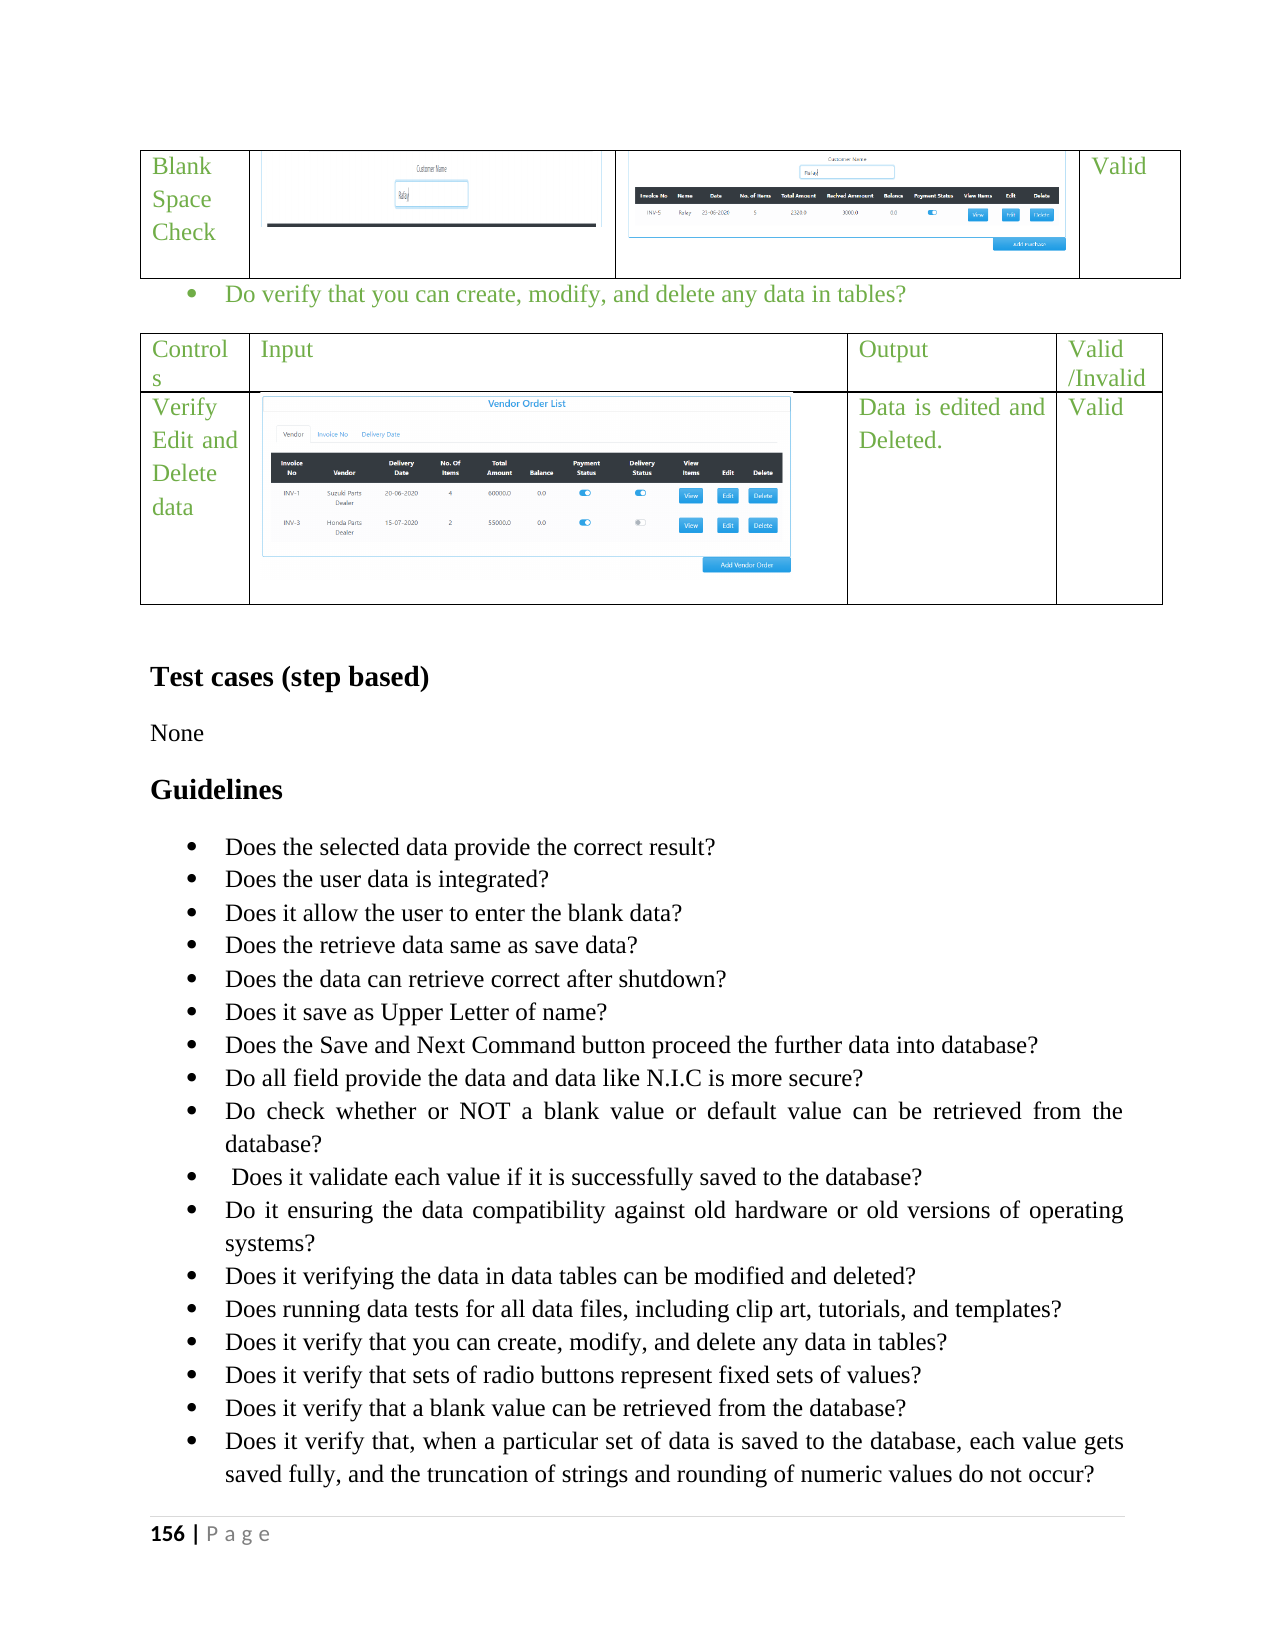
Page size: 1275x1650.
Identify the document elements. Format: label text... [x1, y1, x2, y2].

list Does it verify that a blank value can be retrieved from the database? [187, 1393, 1125, 1422]
list Does the data can retrieve correct after shutdown? [187, 964, 1125, 992]
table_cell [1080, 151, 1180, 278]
list Do verify that you can create, modify, and delete any data in tables? [187, 279, 1125, 308]
text None [150, 718, 1125, 747]
list Does running data tests for all data files, including clip art, tutorials, and templates? [187, 1294, 1125, 1323]
list Does the user data is integrated? [187, 864, 1125, 893]
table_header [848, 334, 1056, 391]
list Does it verify that you can create, modify, and delete any data in tables? [187, 1327, 1125, 1356]
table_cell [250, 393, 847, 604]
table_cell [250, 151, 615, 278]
list Does the retrieve data same as save data? [187, 931, 1125, 959]
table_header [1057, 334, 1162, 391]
list Do it ensuring the data compatibility against old hardware or old versions of operating systems? [187, 1195, 1125, 1257]
list Does the Save and Next Command button proceed the further data into database? [187, 1030, 1125, 1058]
text Guidelines [150, 772, 1125, 806]
list Does it verify that, when a particular set of data is saved to the database, each value gets saved fully, and the truncation of strings and rounding of numeric values do not occur? [187, 1426, 1125, 1488]
list Does it save as Upper Letter of name? [187, 997, 1125, 1025]
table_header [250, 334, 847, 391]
list Does it allow the user to enter the blank data? [187, 898, 1125, 926]
picture [260, 151, 604, 227]
text Test cases (step based) [150, 659, 1125, 692]
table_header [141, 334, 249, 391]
picture [626, 151, 1069, 254]
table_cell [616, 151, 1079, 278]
list Does it verifying the data in data tables can be modified and deleted? [187, 1261, 1125, 1289]
list Do all field provide the data and data like N.I.C is more secure? [187, 1063, 1125, 1091]
list Do check whether or NOT a blank value or default value can be retrieved from the database? [187, 1096, 1125, 1157]
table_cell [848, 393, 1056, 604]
picture [260, 392, 794, 580]
list Does the selected data provide the correct result? [187, 832, 1125, 860]
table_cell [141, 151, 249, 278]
list Does it validate each value if it is successfully saved to the database? [187, 1162, 1125, 1191]
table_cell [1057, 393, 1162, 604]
list Does it verify that sets of radio buttons represent fixed sets of values? [187, 1360, 1125, 1389]
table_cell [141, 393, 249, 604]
